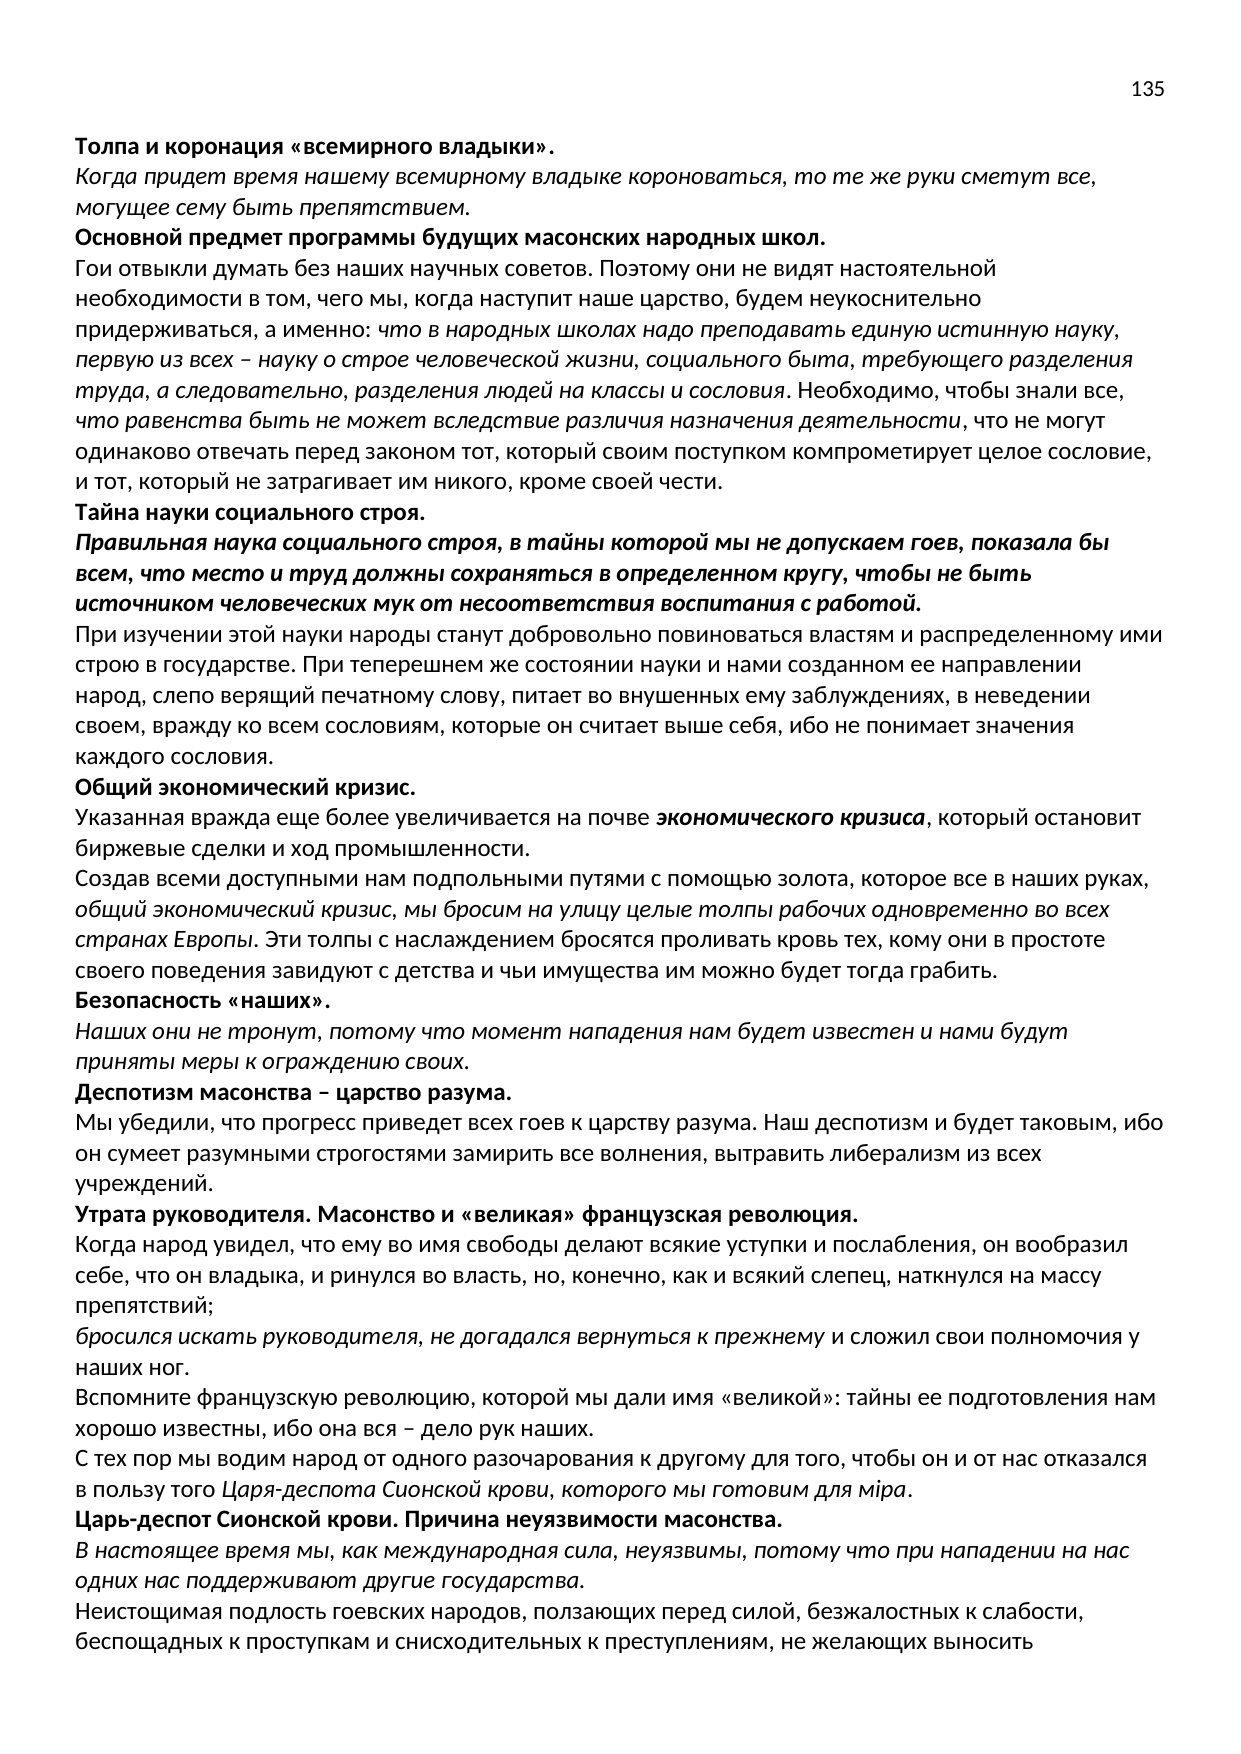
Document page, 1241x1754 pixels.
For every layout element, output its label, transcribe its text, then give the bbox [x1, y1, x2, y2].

text Гои отвыкли думать без наших научных советов. Поэтому они не видят настоятельной необходимости в том, чего мы, когда наступит наше царство, будем неукоснительно придерживаться, а именно: что в народных школах надо преподавать единую истинную науку, первую из всех – науку о строе человеческой жизни, социального быта, требующего разделения труда, а следовательно, разделения людей на классы и сословия. Необходимо, чтобы знали все, что равенства быть не может вследствие различия назначения деятельности, что не могут одинаково отвечать перед законом тот, который своим поступком компрометирует целое сословие, и тот, который не затрагивает им никого, кроме своей чести. [75, 252, 1165, 496]
text Указанная вражда еще более увеличивается на почве экономического кризиса, который остановит биржевые сделки и ход промышленности. [75, 801, 1165, 862]
text Тайна науки социального строя. [75, 496, 1165, 527]
text Утрата руководителя. Масонство и «великая» французская революция. [75, 1198, 1165, 1228]
text Деспотизм масонства – царство разума. [75, 1076, 1165, 1106]
text Когда народ увидел, что ему во имя свободы делают всякие уступки и послабления, он вообразил [75, 1228, 1165, 1259]
text Безопасность «наших». [75, 984, 1165, 1015]
text С тех пор мы водим народ от одного разочарования к другому для того, чтобы он и от нас отказался в пользу того Царя-деспота Сионской крови, которого мы готовим для мiрa. [75, 1442, 1165, 1503]
text Создав всеми доступными нам подпольными путями с помощью золота, которое все в наших руках, общий экономический кризис, мы бросим на улицу целые толпы рабочих одновременно во всех странах Европы. Эти толпы с наслаждением бросятся проливать кровь тех, кому они в простоте своего поведения завидуют с детства и чьи имущества им можно будет тогда грабить. [75, 862, 1165, 984]
text При изучении этой науки народы станут добровольно повиноваться властям и распределенному ими строю в государстве. При теперешнем же состоянии науки и нами созданном ее направлении [75, 618, 1165, 679]
text Правильная наука социального строя, в тайны которой мы не допускаем гоев, показала бы всем, что место и труд должны сохраняться в определенном кругу, чтобы не быть источником человеческих мук от несоответствия воспитания с работой. [75, 527, 1165, 618]
text себе, что он владыка, и ринулся во власть, но, конечно, как и всякий слепец, наткнулся на массу препятствий; [75, 1259, 1165, 1320]
text В настоящее время мы, как международная сила, неуязвимы, потому что при нападении на нас одних нас поддерживают другие государства. [75, 1534, 1165, 1595]
text Общий экономический кризис. [75, 771, 1165, 801]
text народ, слепо верящий печатному слову, питает во внушенных ему заблуждениях, в неведении своем, вражду ко всем сословиям, которые он считает выше себя, ибо не понимает значения каждого сословия. [75, 679, 1165, 771]
text Вспомните французскую революцию, которой мы дали имя «великой»: тайны ее подготовления нам хорошо известны, ибо она вся – дело рук наших. [75, 1381, 1165, 1442]
text Когда придет время нашему всемирному владыке короноваться, то те же руки сметут все, могущее сему быть препятствием. [75, 160, 1165, 221]
text Основной предмет программы будущих масонских народных школ. [75, 221, 1165, 252]
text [75, 1595, 1165, 1656]
text Наших они не тронут, потому что момент нападения нам будет известен и нами будут приняты меры к ограждению своих. [75, 1015, 1165, 1076]
text Царь-деспот Сионской крови. Причина неуязвимости масонства. [75, 1503, 1165, 1534]
text Мы убедили, что прогресс приведет всех гоев к царству разума. Наш деспотизм и будет таковым, ибо он сумеет разумными строгостями замирить все волнения, вытравить либерализм из всех учреждений. [75, 1106, 1165, 1198]
text бросился искать руководителя, не догадался вернуться к прежнему и сложил свои полномочия у наших ног. [75, 1320, 1165, 1381]
text Толпа и коронация «всемирного владыки». [75, 130, 1165, 160]
